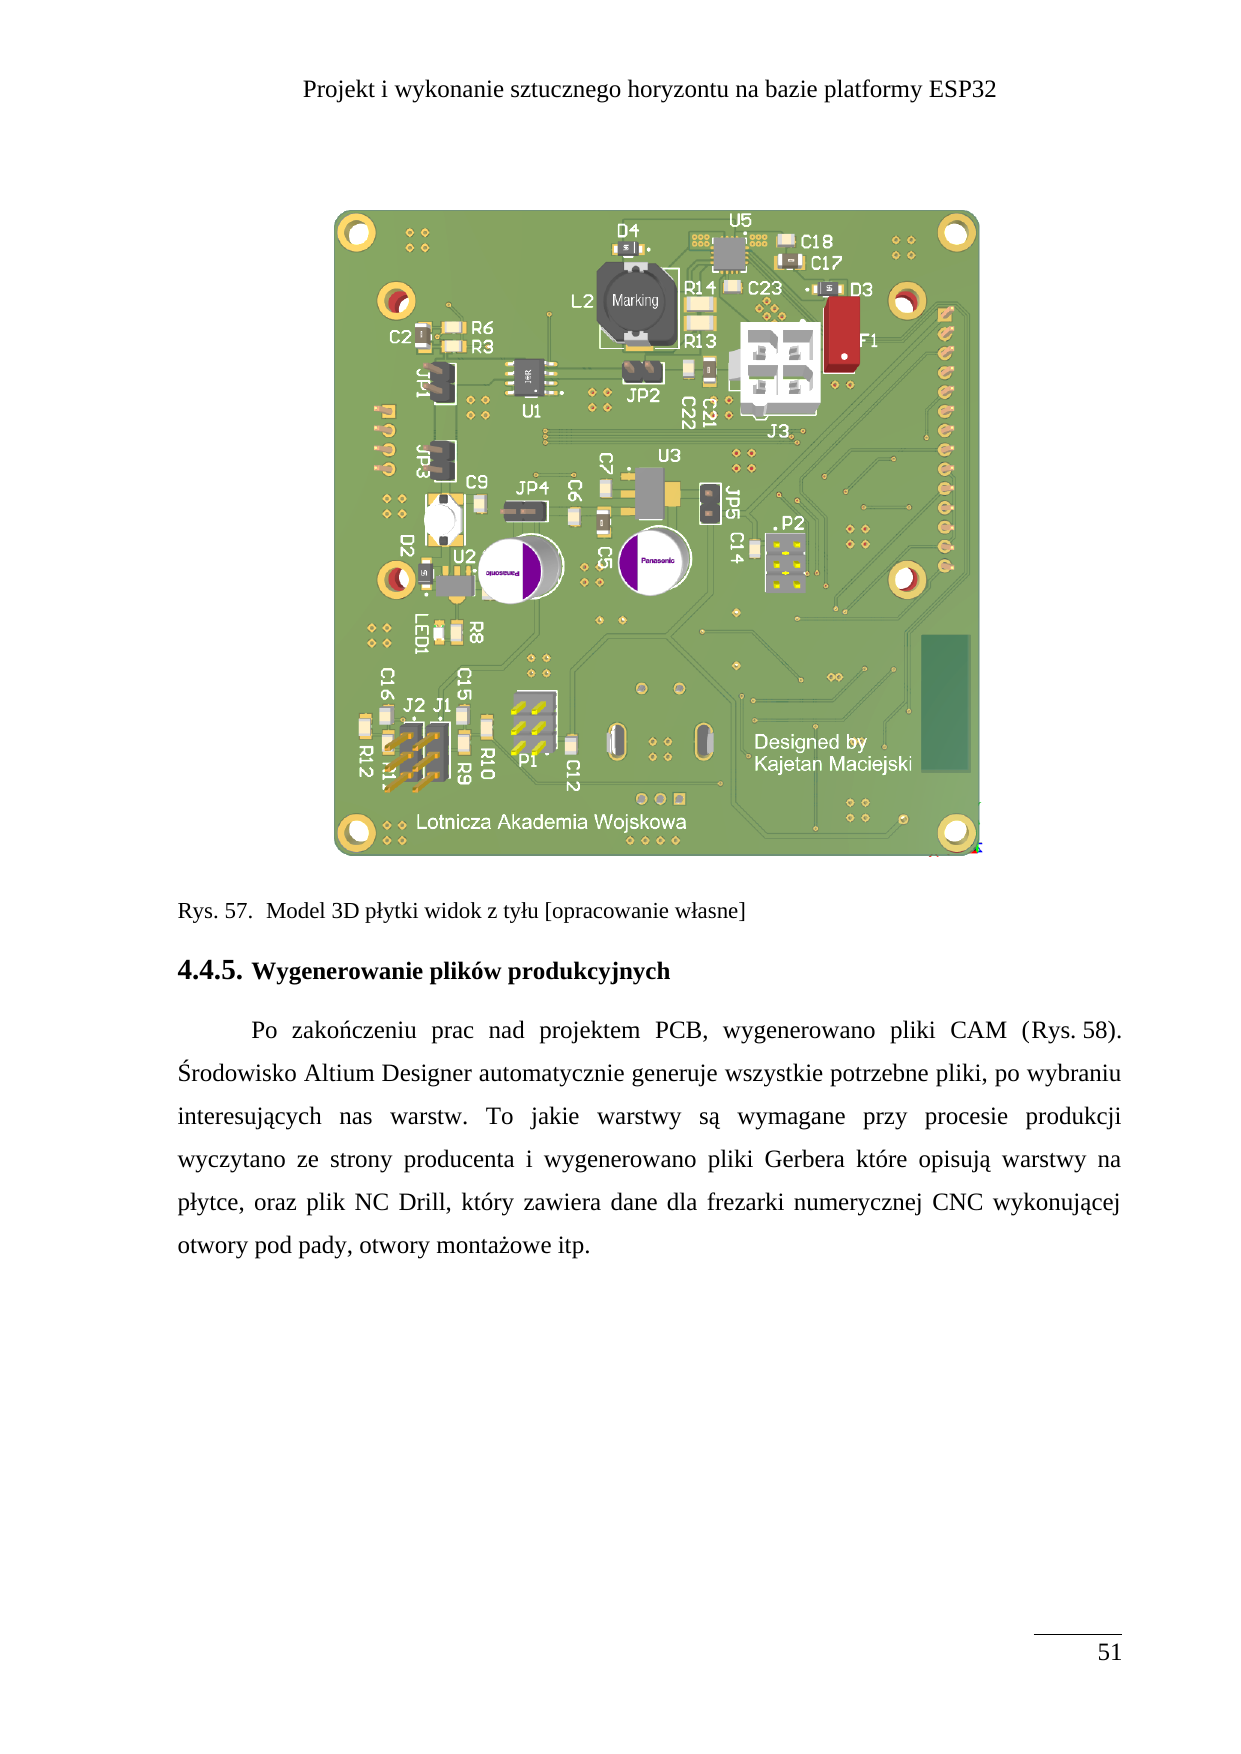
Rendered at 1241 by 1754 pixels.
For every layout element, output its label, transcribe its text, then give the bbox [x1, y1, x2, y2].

text Model 3D płytki widok z tyłu [opracowanie własne] [177, 897, 1122, 923]
text Po zakończeniu prac nad projektem PCB, wygenerowano pliki CAM (rys. 58). Środowisko Altium Designer automatycznie generuje wszystkie potrzebne pliki, po wybraniu interesujących nas warstw. To jakie warstwy są wymagane przy procesie produkcji wyczytano ze strony producenta i wygenerowano pliki Gerbera które opisują warstwy na płytce, oraz plik NC Drill, który zawiera dane dla frezarki numerycznej CNC wykonującej otwory pod pady, otwory montażowe itp. [177, 1015, 1122, 1259]
picture [311, 190, 988, 883]
subtitle Wygenerowanie plików produkcyjnych [177, 952, 1122, 986]
